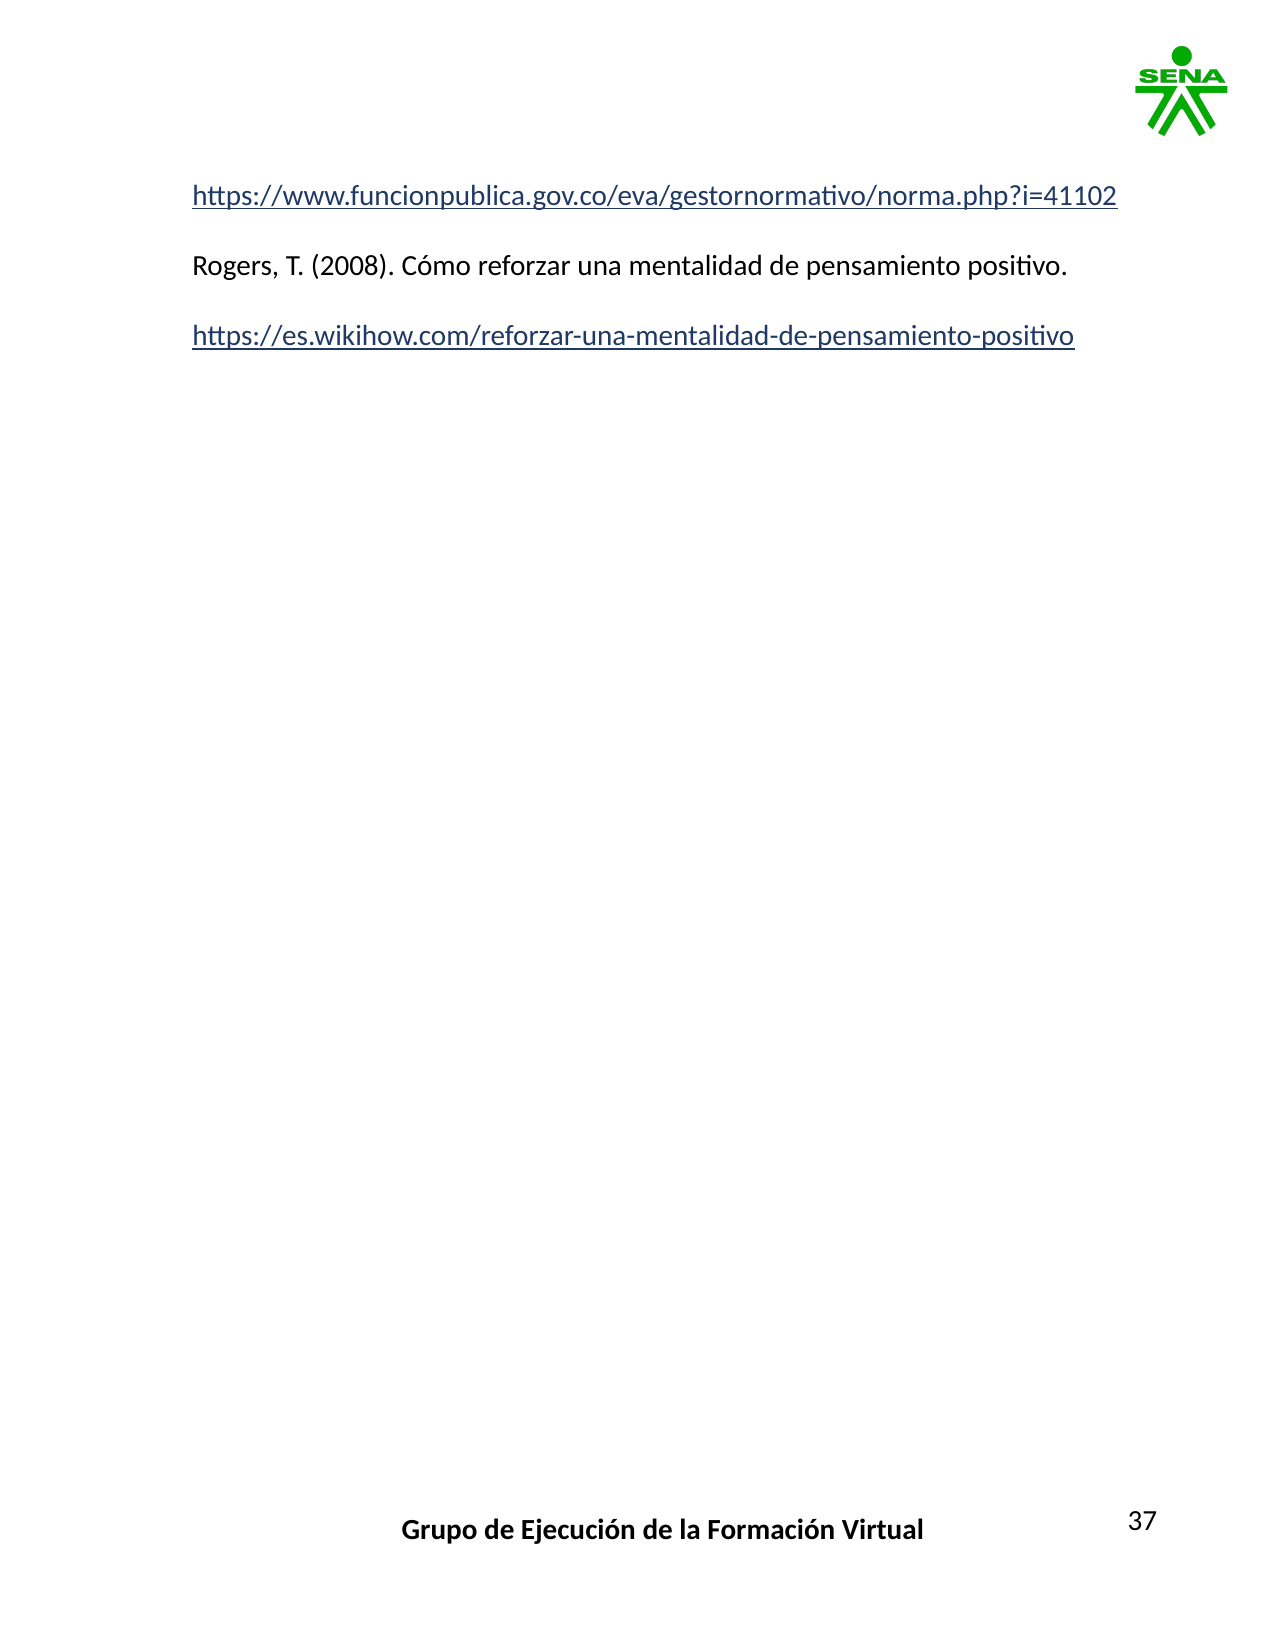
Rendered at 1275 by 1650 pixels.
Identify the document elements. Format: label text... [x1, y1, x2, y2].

text https://www.funcionpublica.gov.co/eva/gestornormativo/norma.php?i=41102 [118, 177, 1157, 213]
text Rogers, T. (2008). Cómo reforzar una mentalidad de pensamiento positivo. [118, 247, 1157, 283]
text https://es.wikihow.com/reforzar-una-mentalidad-de-pensamiento-positivo [118, 317, 1157, 353]
picture [1135, 46, 1228, 136]
